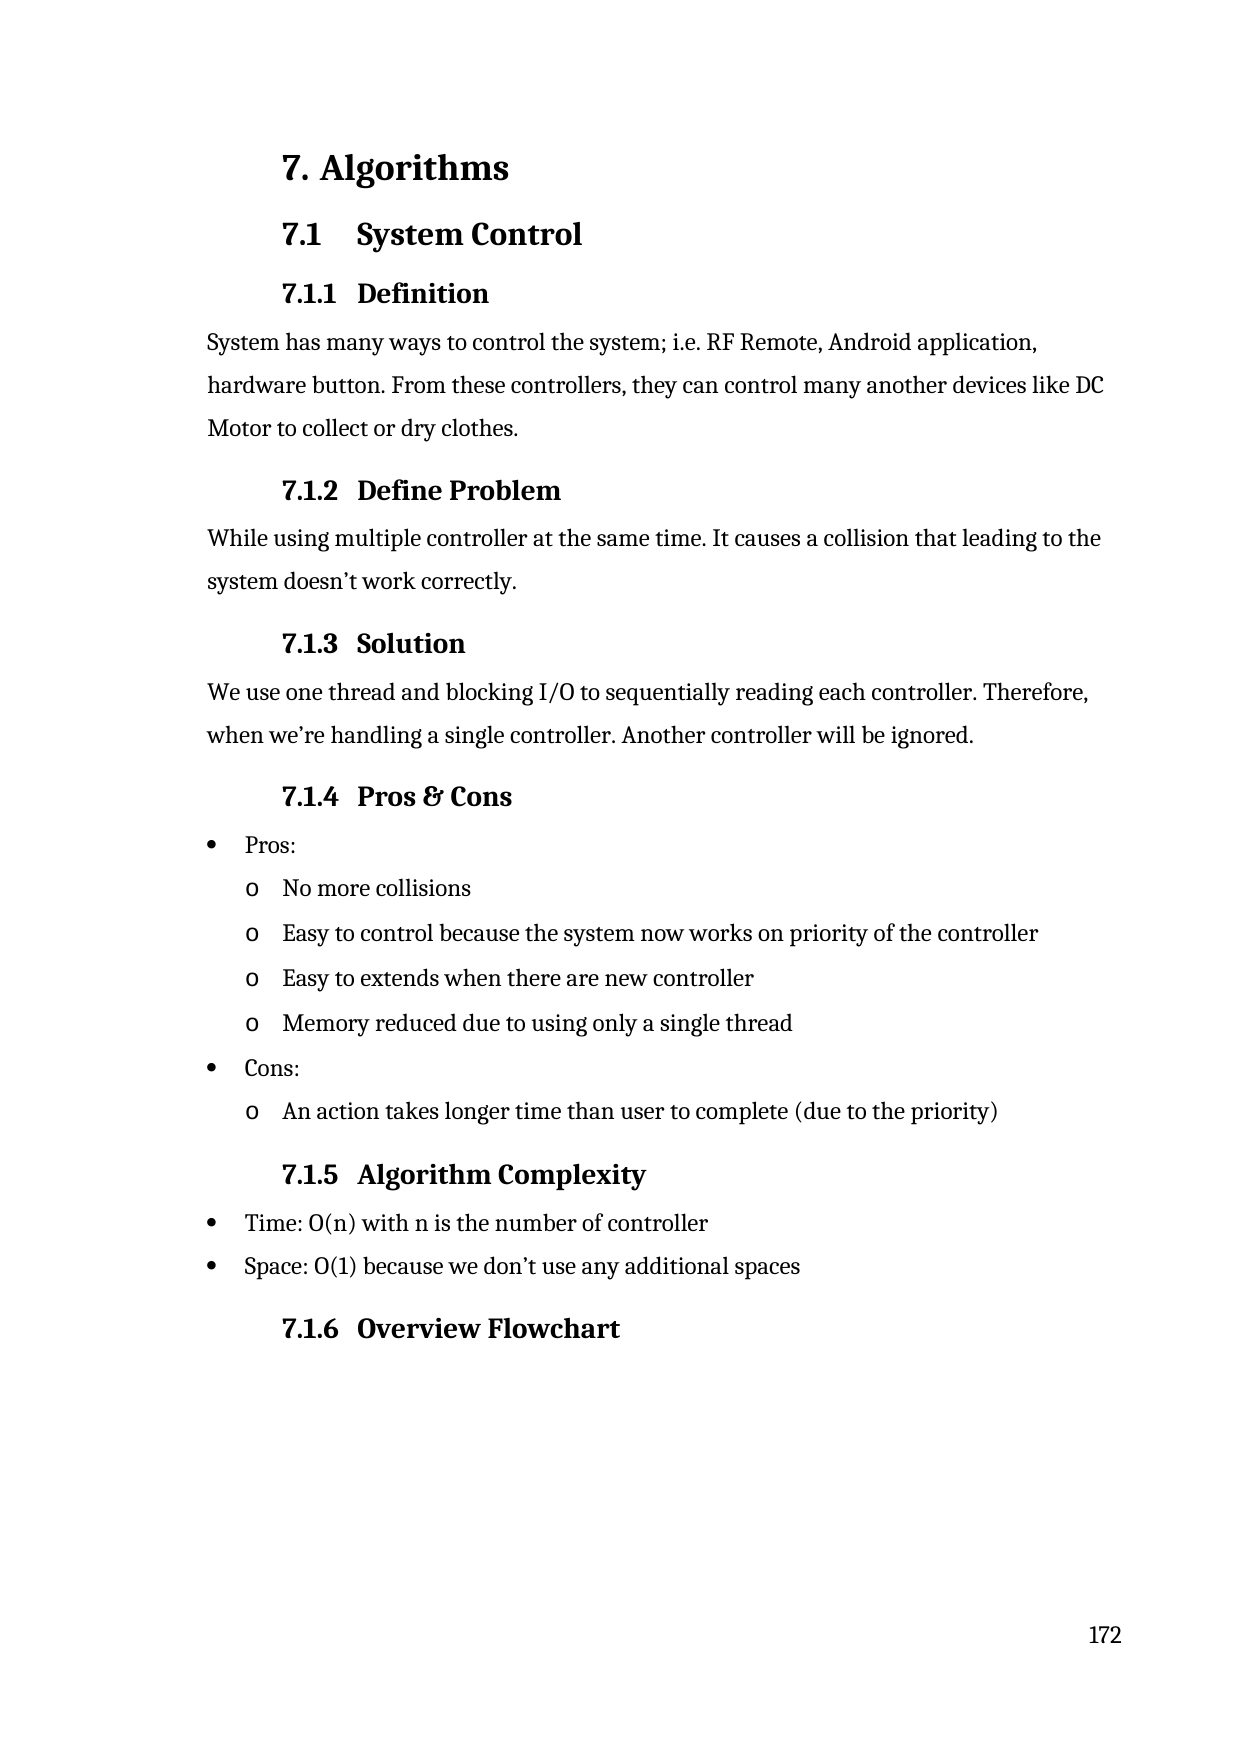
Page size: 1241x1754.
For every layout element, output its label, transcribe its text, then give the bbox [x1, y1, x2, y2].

list Easy to extends when there are new controller [244, 964, 1122, 994]
subtitle Define Problem [282, 474, 1122, 507]
list Time: O(n) with n is the number of controller [207, 1209, 1122, 1238]
list Cons: [207, 1054, 1122, 1082]
list Memory reduced due to using only a single thread [244, 1009, 1122, 1039]
list Pros: [207, 831, 1122, 859]
subtitle Algorithm Complexity [282, 1158, 1122, 1192]
subtitle Definition [282, 277, 1122, 311]
subtitle Solution [282, 627, 1122, 661]
text While using multiple controller at the same time. It causes a collision that leading to the system doesn’t work correctly. [207, 524, 1122, 596]
subtitle Algorithms [282, 147, 1122, 190]
subtitle Overview Flowchart [282, 1312, 1122, 1345]
list Easy to control because the system now works on priority of the controller [244, 919, 1122, 949]
text System has many ways to control the system; i.e. RF Remote, Android application, hardware button. From these controllers, they can control many another devices like DC Motor to collect or dry clothes. [207, 328, 1122, 443]
subtitle System Control [282, 216, 1122, 254]
list No more collisions [244, 874, 1122, 904]
list An action takes longer time than user to complete (due to the priority) [244, 1097, 1122, 1127]
subtitle Pros & Cons [282, 780, 1122, 814]
text We use one thread and blocking I/O to sequentially reading each controller. Therefore, when we’re handling a single controller. Another controller will be ignored. [207, 677, 1122, 749]
list Space: O(1) because we don’t use any additional spaces [207, 1252, 1122, 1281]
